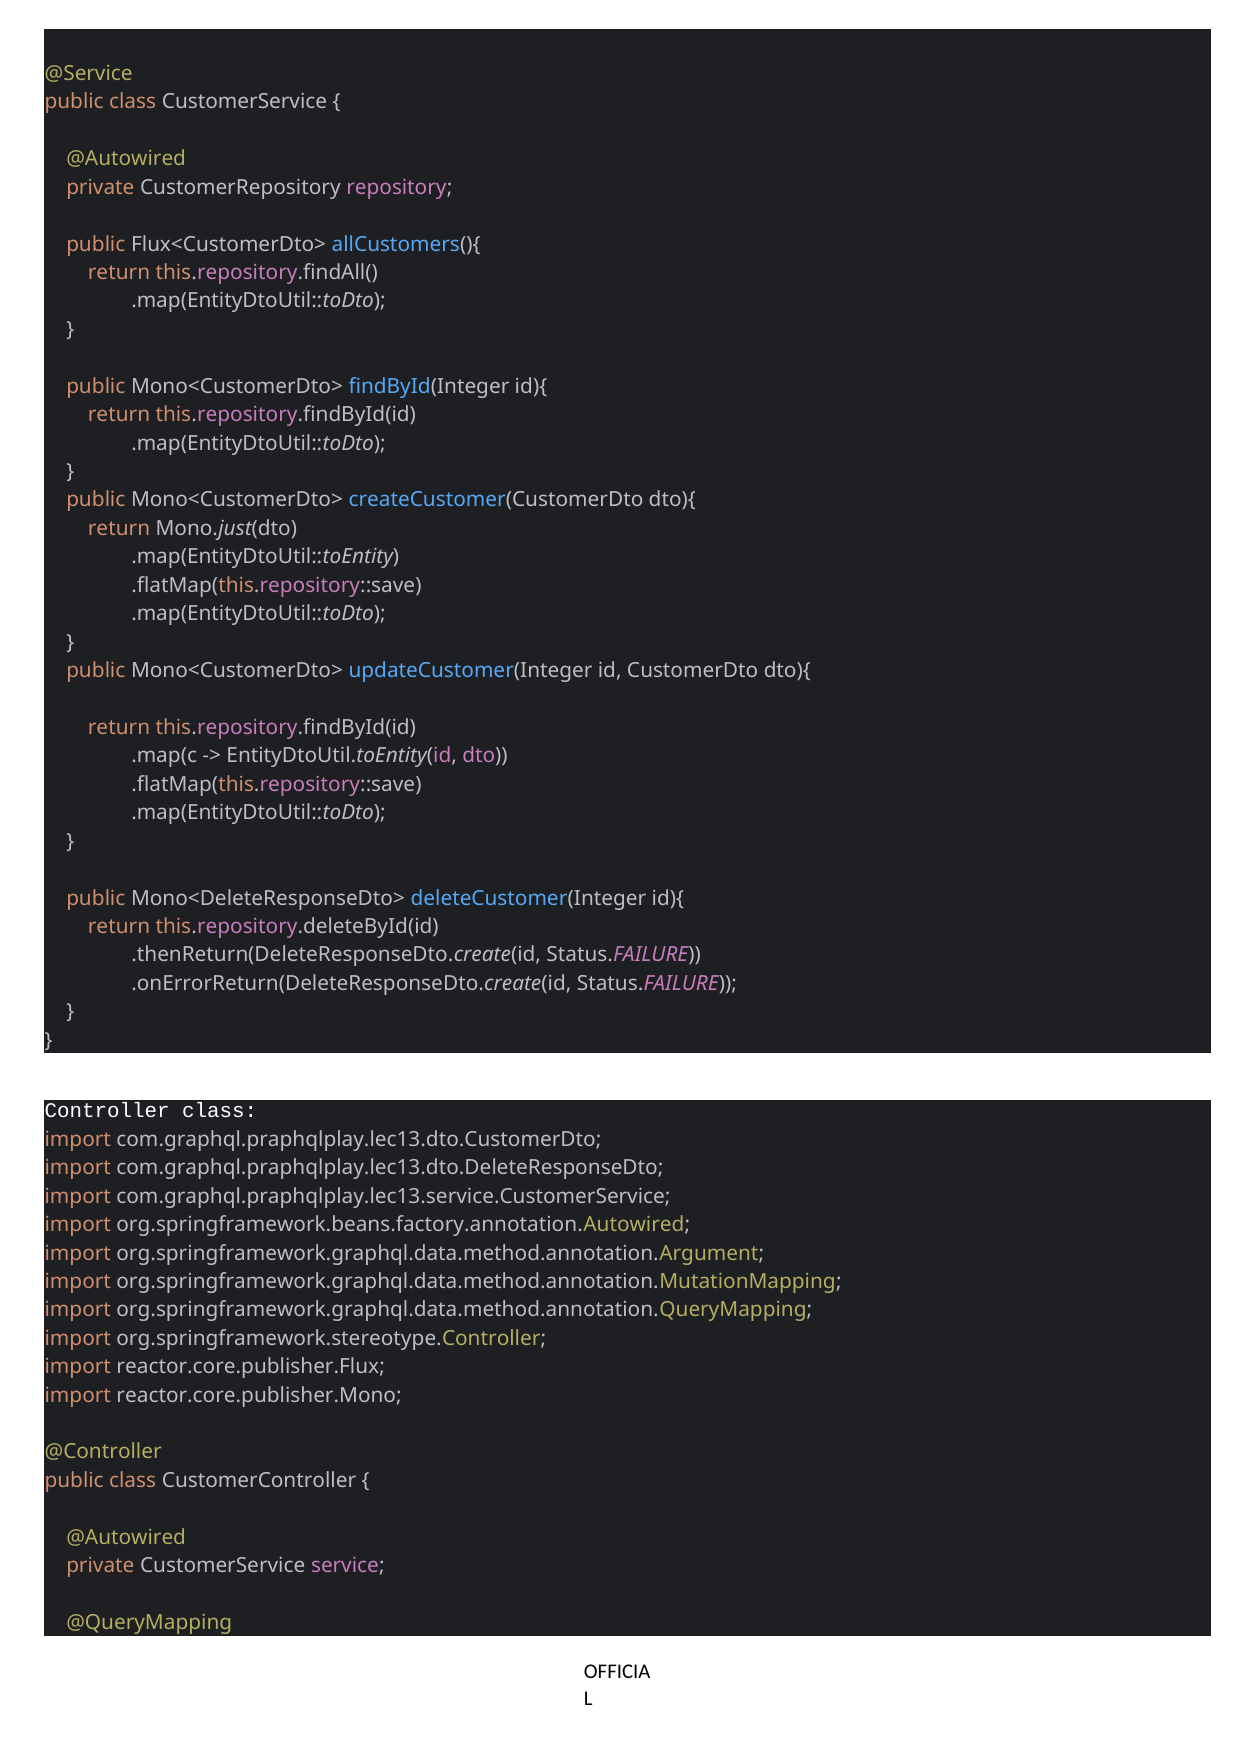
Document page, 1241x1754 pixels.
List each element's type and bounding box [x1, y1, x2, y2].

text [44, 29, 1211, 1053]
text [44, 1100, 1211, 1636]
